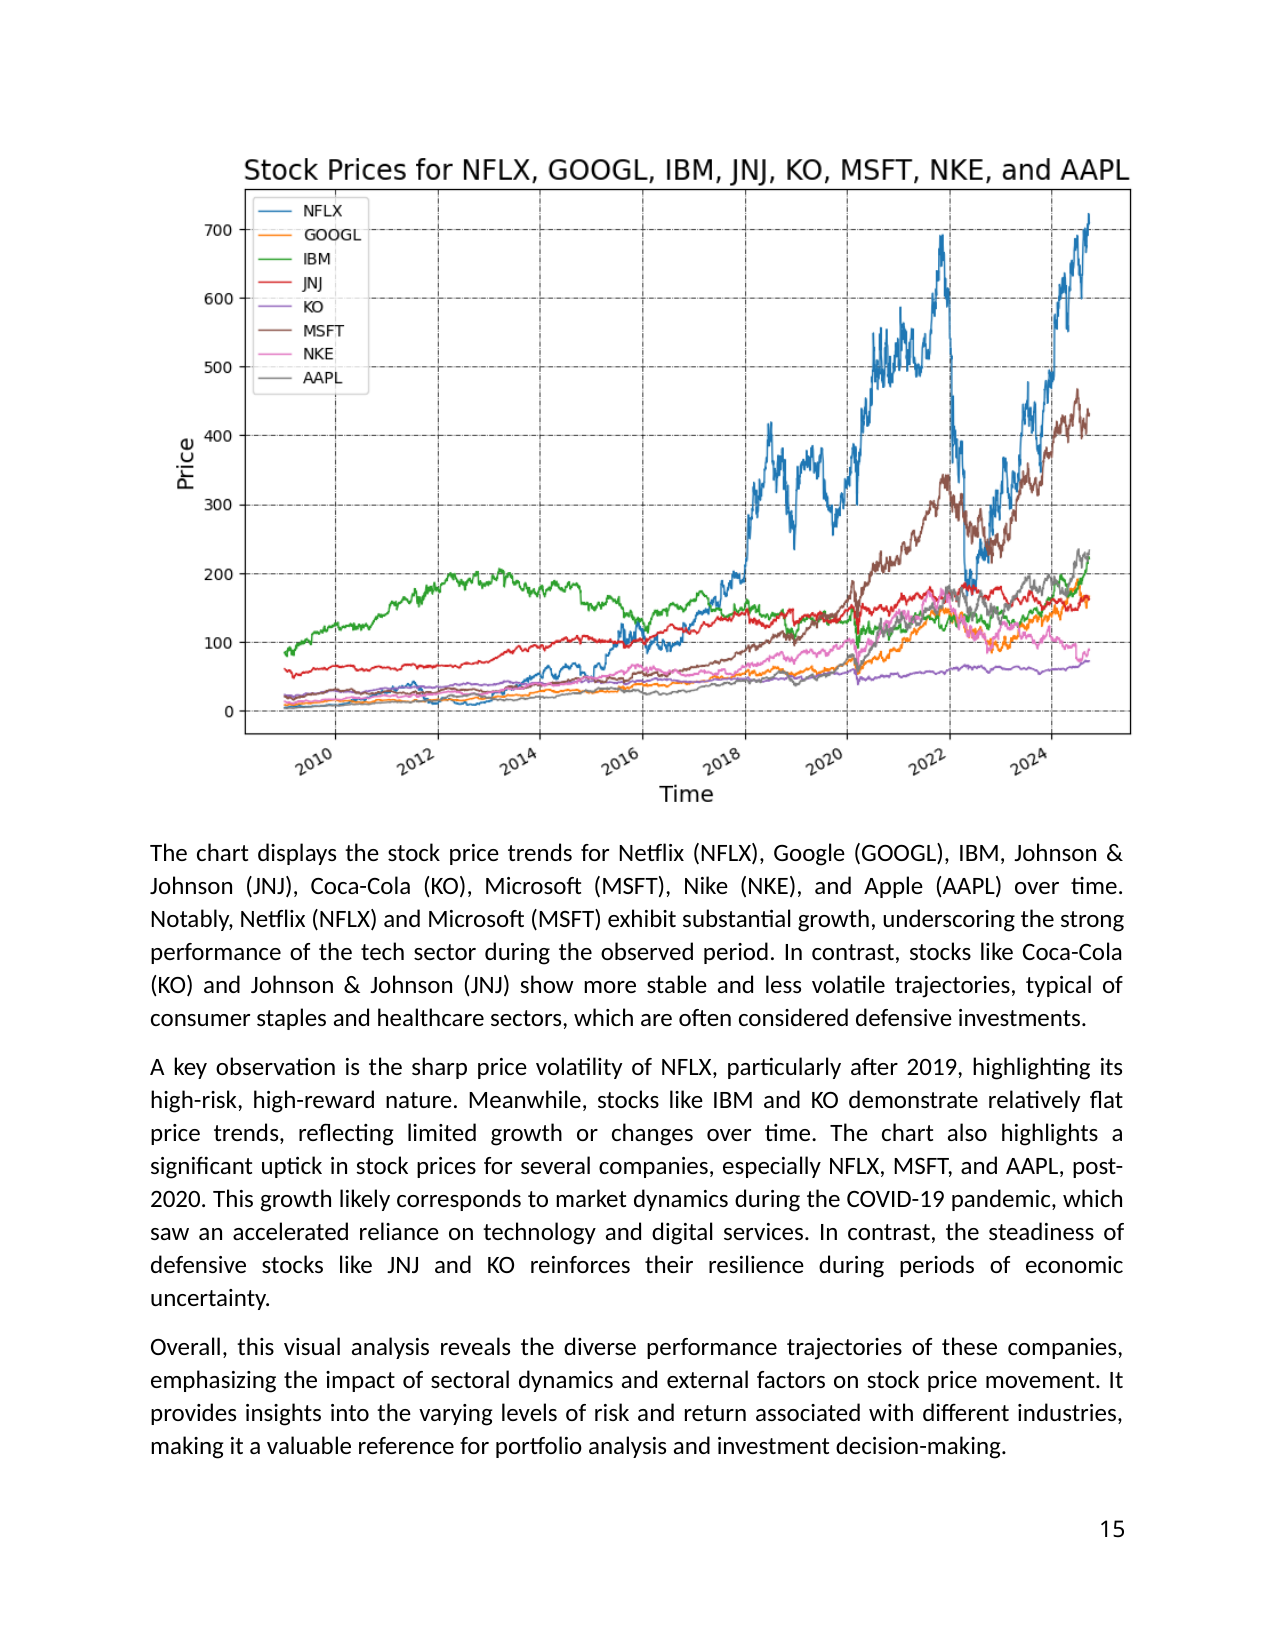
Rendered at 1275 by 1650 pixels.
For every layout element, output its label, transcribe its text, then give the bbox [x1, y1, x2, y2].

picture [150, 150, 1202, 818]
text Overall, this visual analysis reveals the diverse performance trajectories of these companies, emphasizing the impact of sectoral dynamics and external factors on stock price movement. It provides insights into the varying levels of risk and return associated with different industries, making it a valuable reference for portfolio analysis and investment decision-making. [150, 1331, 1125, 1461]
text The chart displays the stock price trends for Netflix (NFLX), Google (GOOGL), IBM, Johnson & Johnson (JNJ), Coca-Cola (KO), Microsoft (MSFT), Nike (NKE), and Apple (AAPL) over time. Notably, Netflix (NFLX) and Microsoft (MSFT) exhibit substantial growth, underscoring the strong performance of the tech sector during the observed period. In contrast, stocks like Coca-Cola (KO) and Johnson & Johnson (JNJ) show more stable and less volatile trajectories, typical of consumer staples and healthcare sectors, which are often considered defensive investments. [150, 837, 1125, 1032]
text A key observation is the sharp price volatility of NFLX, particularly after 2019, highlighting its high-risk, high-reward nature. Meanwhile, stocks like IBM and KO demonstrate relatively flat price trends, reflecting limited growth or changes over time. The chart also highlights a significant uptick in stock prices for several companies, especially NFLX, MSFT, and AAPL, post-2020. This growth likely corresponds to market dynamics during the COVID-19 pandemic, which saw an accelerated reliance on technology and digital services. In contrast, the steadiness of defensive stocks like JNJ and KO reinforces their resilience during periods of economic uncertainty. [150, 1051, 1125, 1312]
